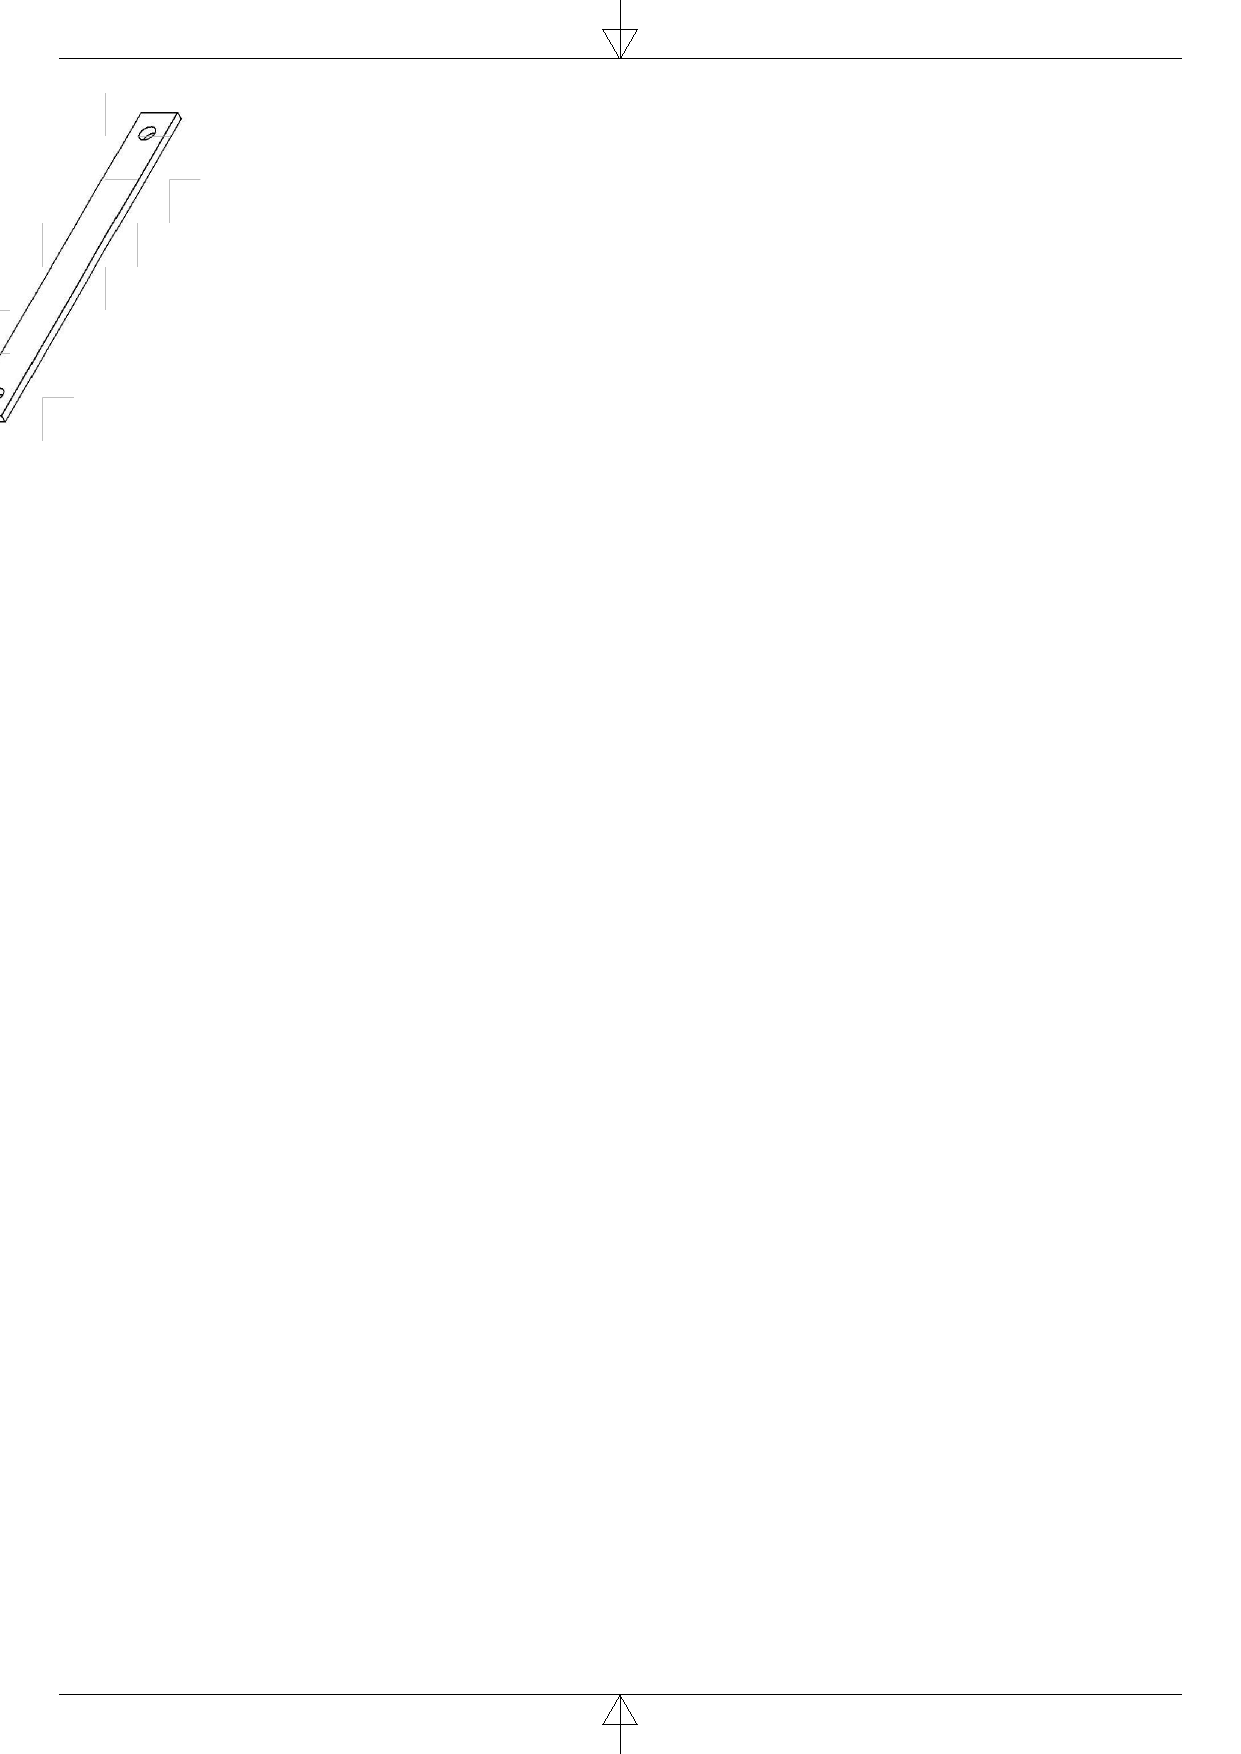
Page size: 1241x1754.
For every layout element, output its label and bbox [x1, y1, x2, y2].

picture [0, 93, 201, 441]
